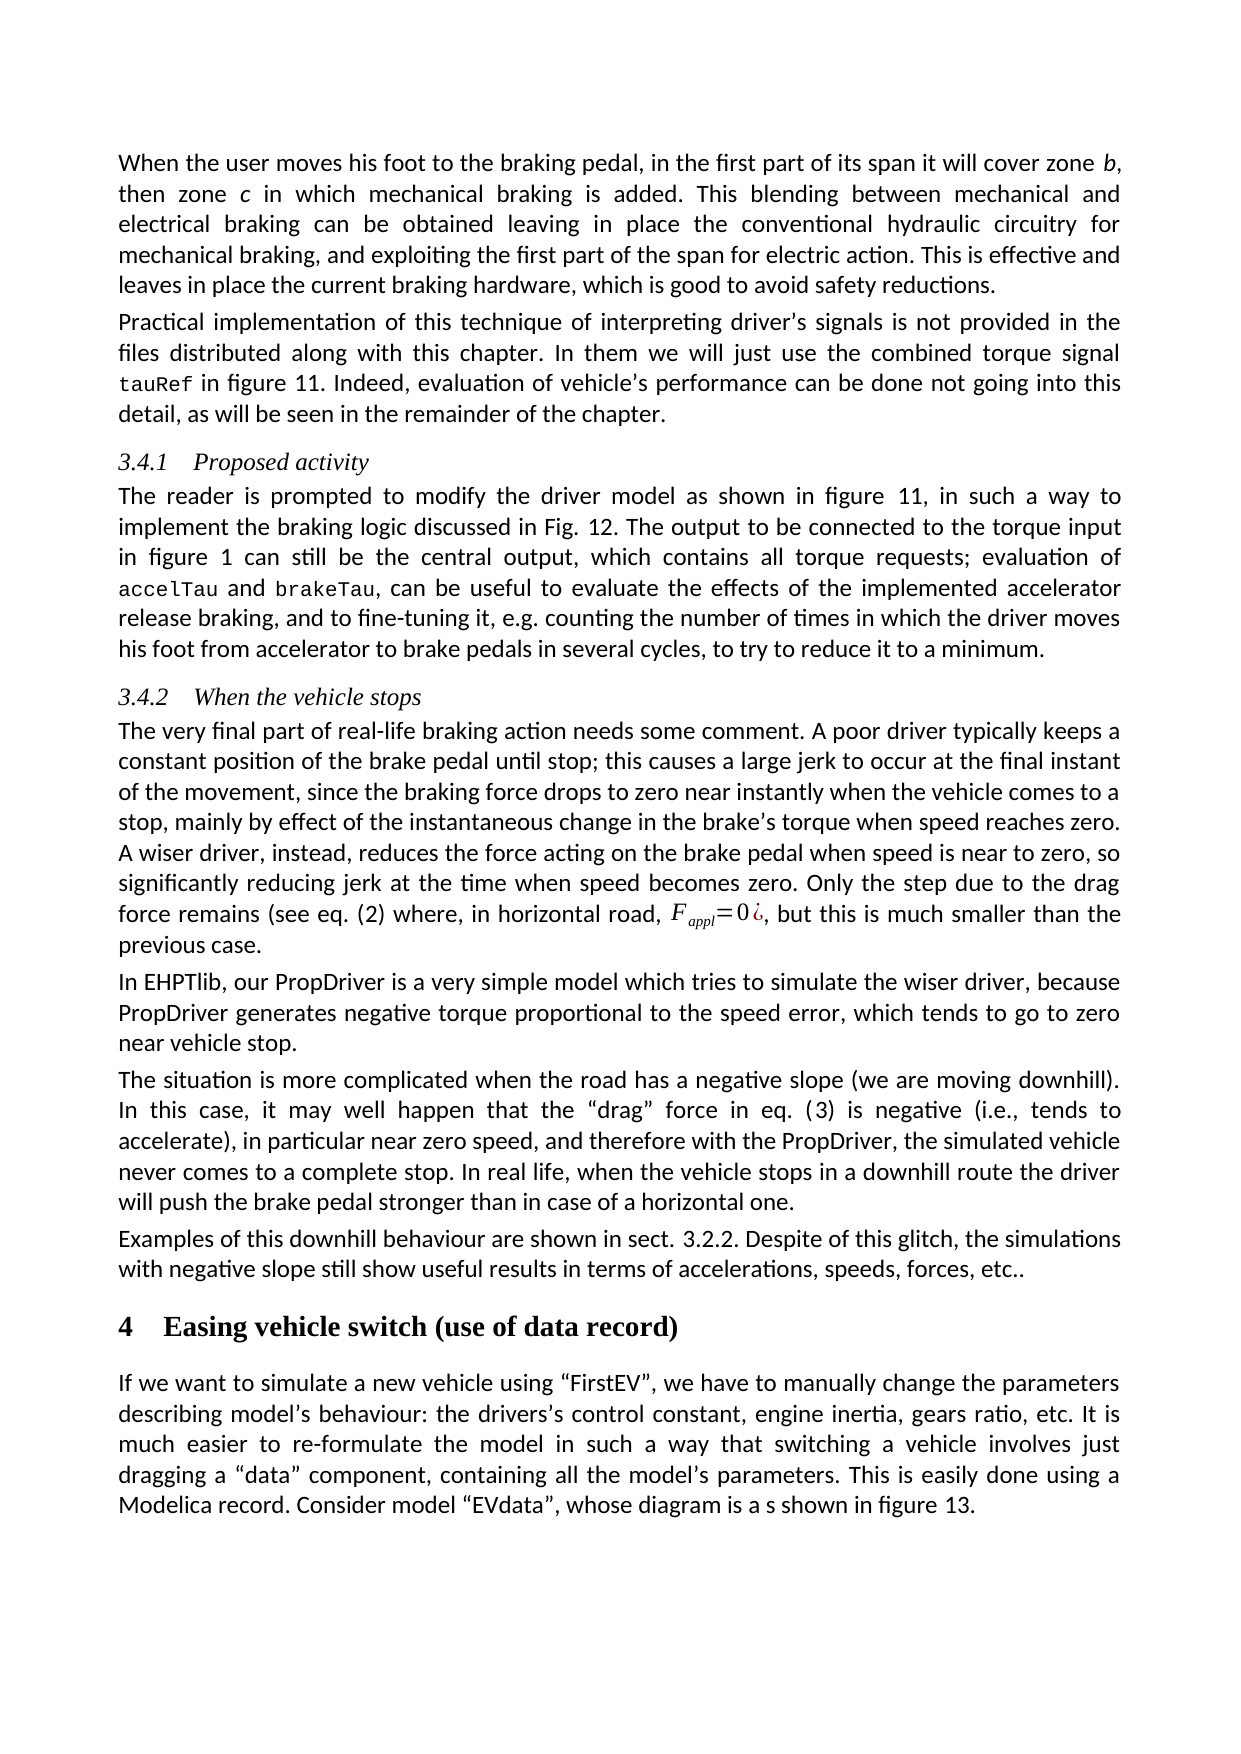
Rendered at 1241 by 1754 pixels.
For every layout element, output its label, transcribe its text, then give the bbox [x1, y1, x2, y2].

text Examples of this downhill behaviour are shown in sect. 3.2.2. Despite of this glitch, the simulations with negative slope still show useful results in terms of accelerations, speeds, forces, etc.. [118, 1223, 1122, 1284]
text In EHPTlib, our PropDriver is a very simple model which tries to simulate the wiser driver, because PropDriver generates negative torque proportional to the speed error, which tends to go to zero near vehicle stop. [118, 966, 1122, 1058]
text When the user moves his foot to the braking pedal, in the first part of its span it will cover zone b, then zone c in which mechanical braking is added. This blending between mechanical and electrical braking can be obtained leaving in place the conventional hydraulic circuitry for mechanical braking, and exploiting the first part of the span for electric action. This is effective and leaves in place the current braking hardware, which is good to avoid safety reductions. [118, 148, 1122, 300]
subtitle Easing vehicle switch (use of data record) [118, 1309, 1122, 1342]
subtitle Proposed activity [118, 447, 1122, 476]
text If we want to simulate a new vehicle using “FirstEV”, we have to manually change the parameters describing model’s behaviour: the drivers’s control constant, engine inertia, gears ratio, etc. It is much easier to re-formulate the model in such a way that switching a vehicle involves just dragging a “data” component, containing all the model’s parameters. This is easily done using a Modelica record. Consider model “EVdata”, whose diagram is a s shown in figure 13. [118, 1367, 1122, 1520]
subtitle When the vehicle stops [118, 682, 1122, 711]
